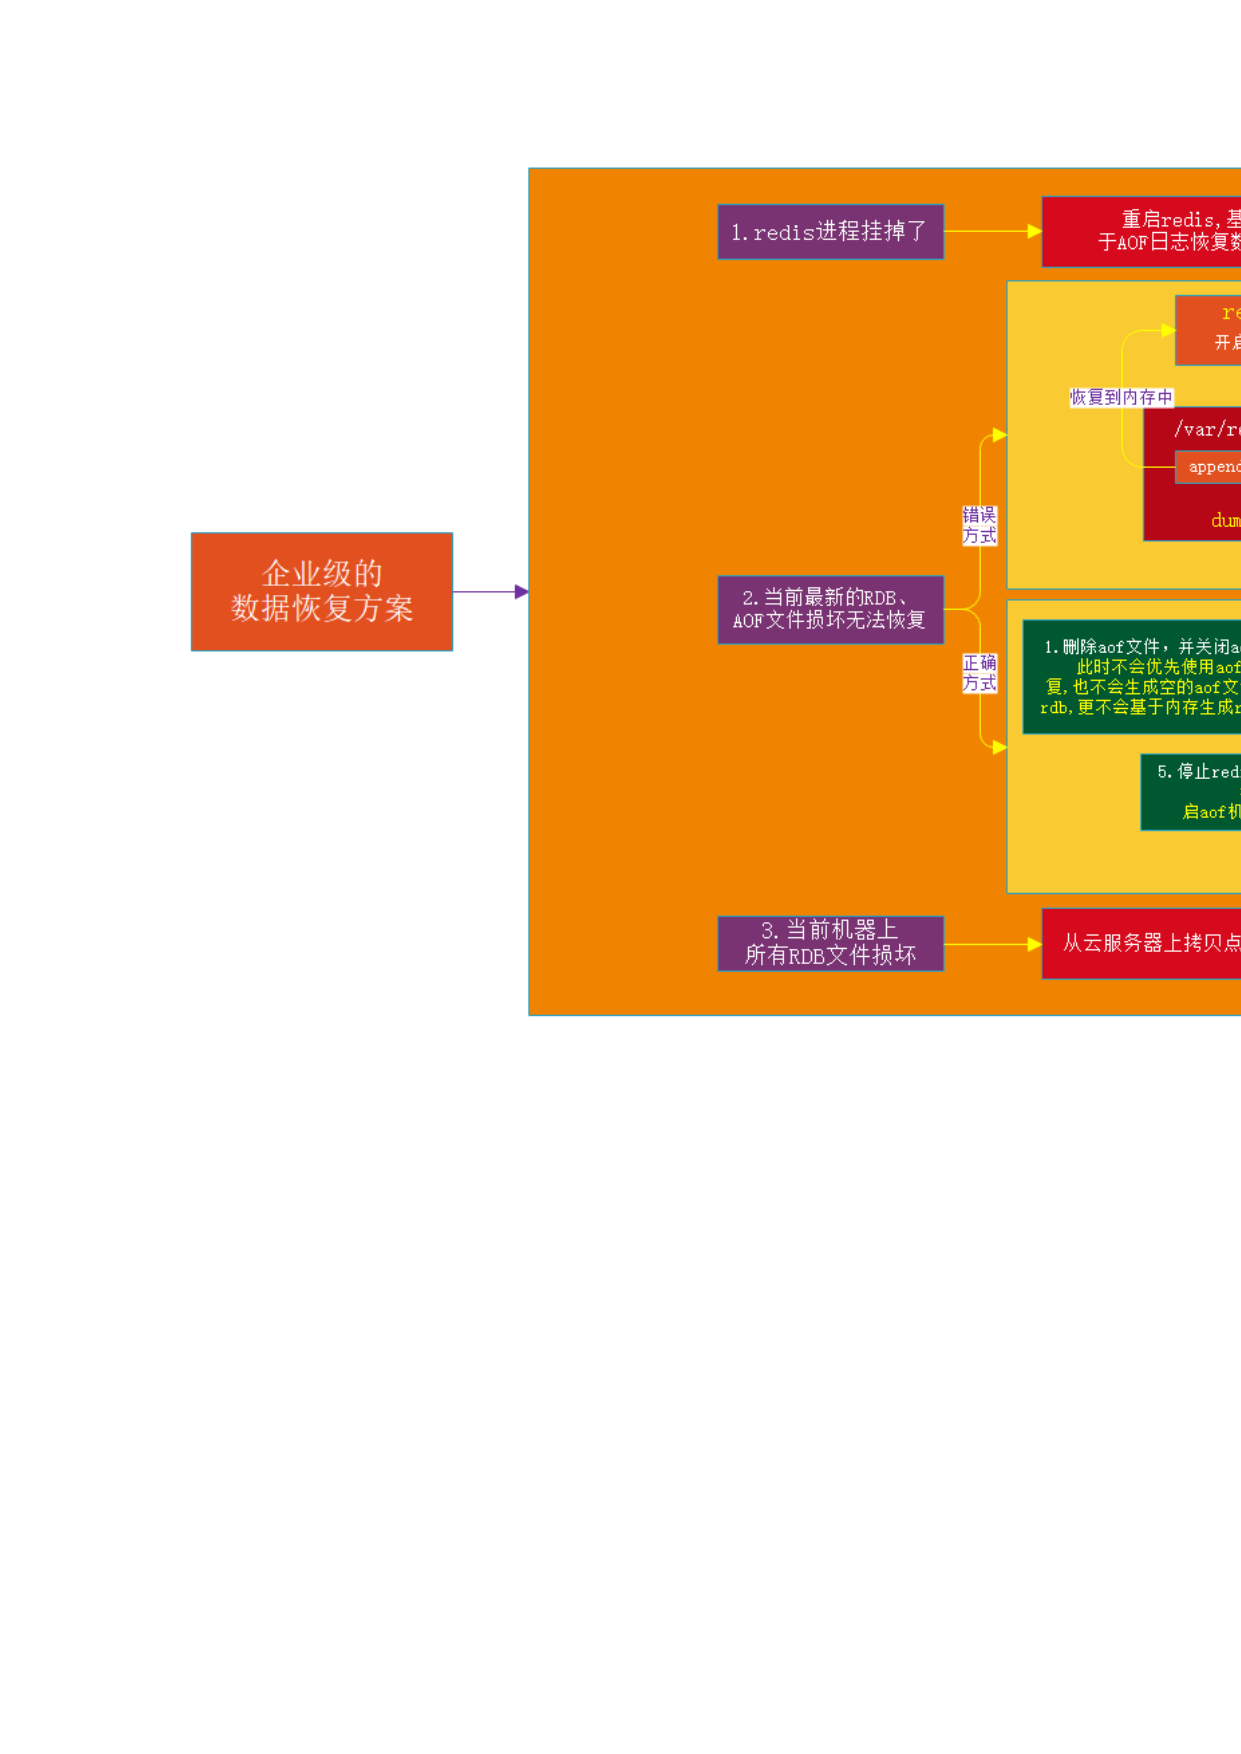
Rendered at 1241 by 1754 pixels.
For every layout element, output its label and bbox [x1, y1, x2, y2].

picture [187, 162, 1241, 1023]
